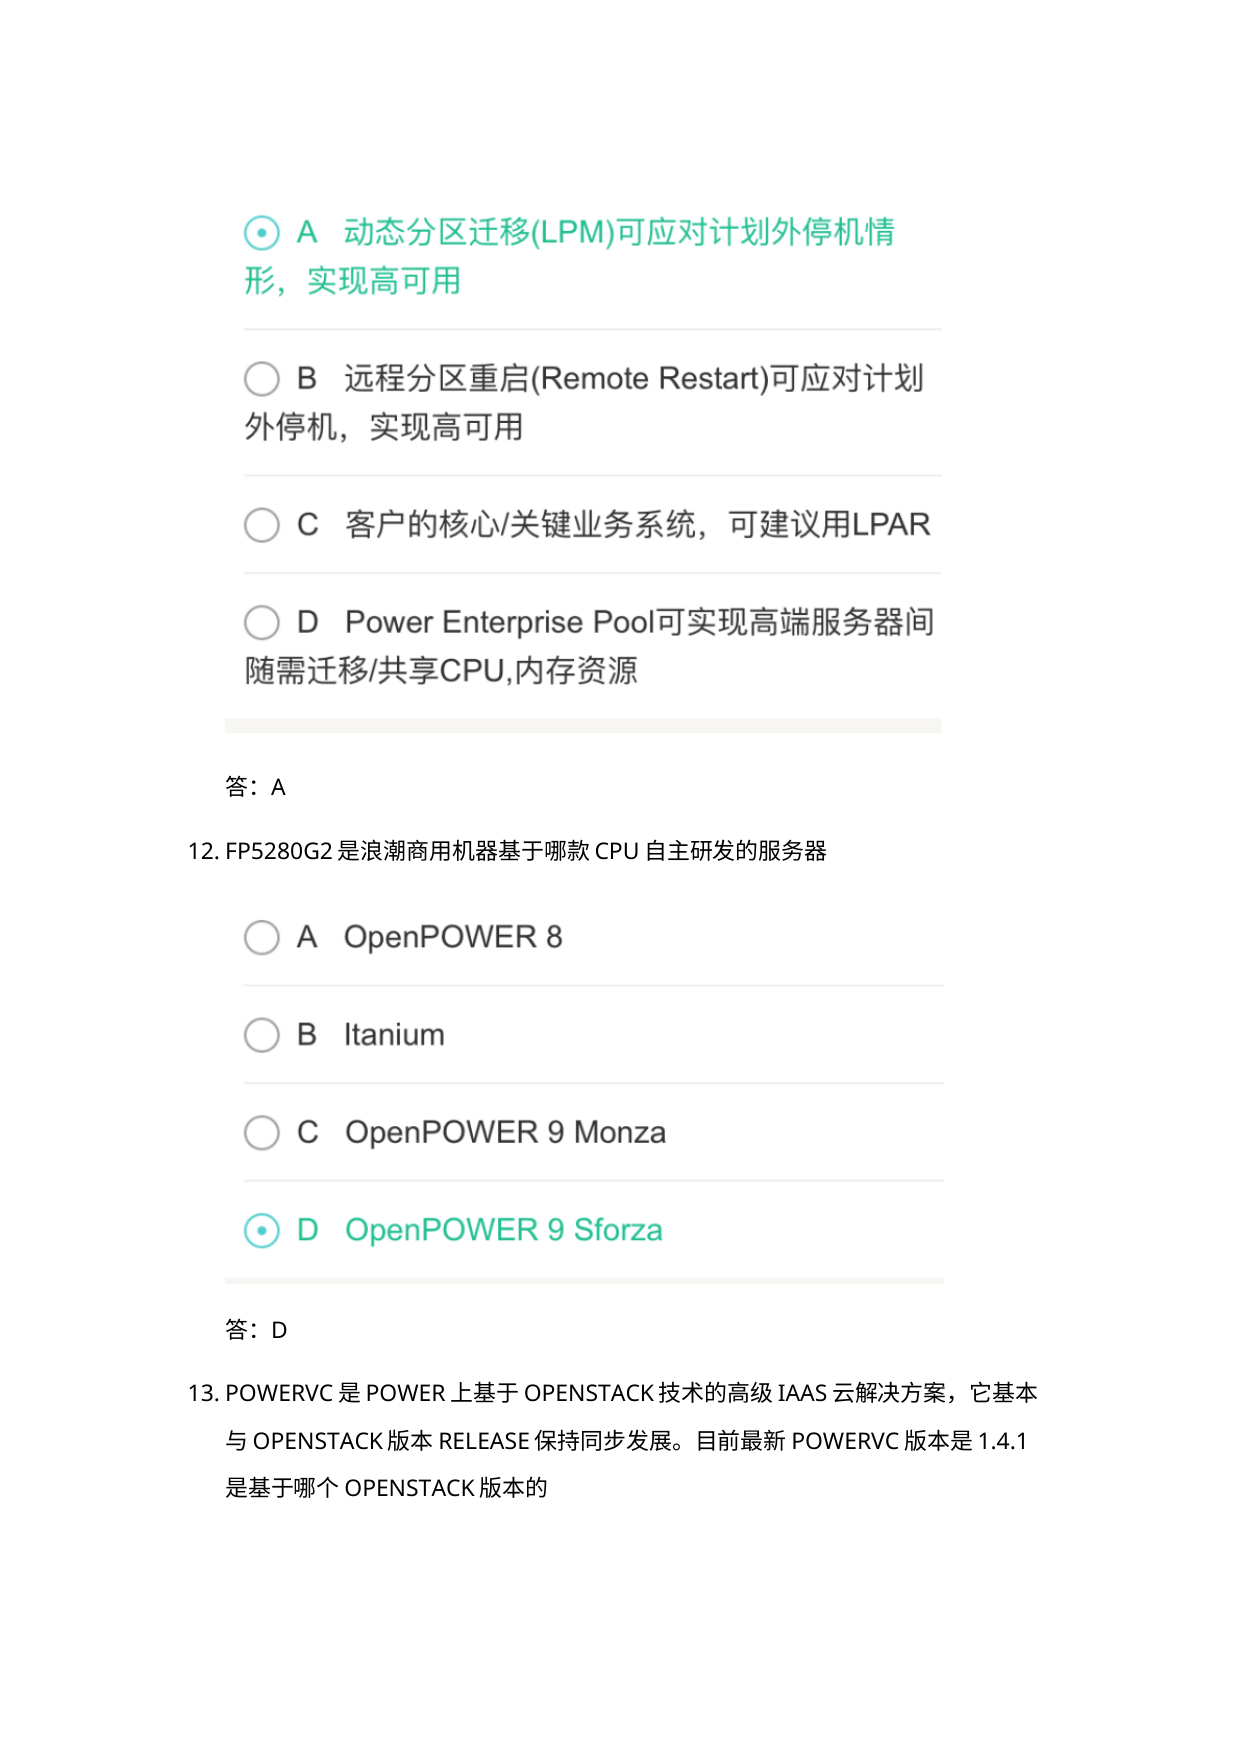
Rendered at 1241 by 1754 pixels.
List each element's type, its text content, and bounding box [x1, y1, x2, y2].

list 答：D [225, 1306, 1053, 1350]
list 答：A [225, 764, 1053, 808]
picture [225, 184, 942, 733]
picture [225, 894, 944, 1284]
list POWERVC是POWER上基于OPENSTACK技术的高级IAAS云解决方案，它基本与OPENSTACK版本RELEASE保持同步发展。目前最新POWERVC版本是1.4.1是基于哪个OPENSTACK版本的 [187, 1370, 1053, 1509]
list FP5280G2是浪潮商用机器基于哪款CPU自主研发的服务器 [187, 827, 1053, 871]
